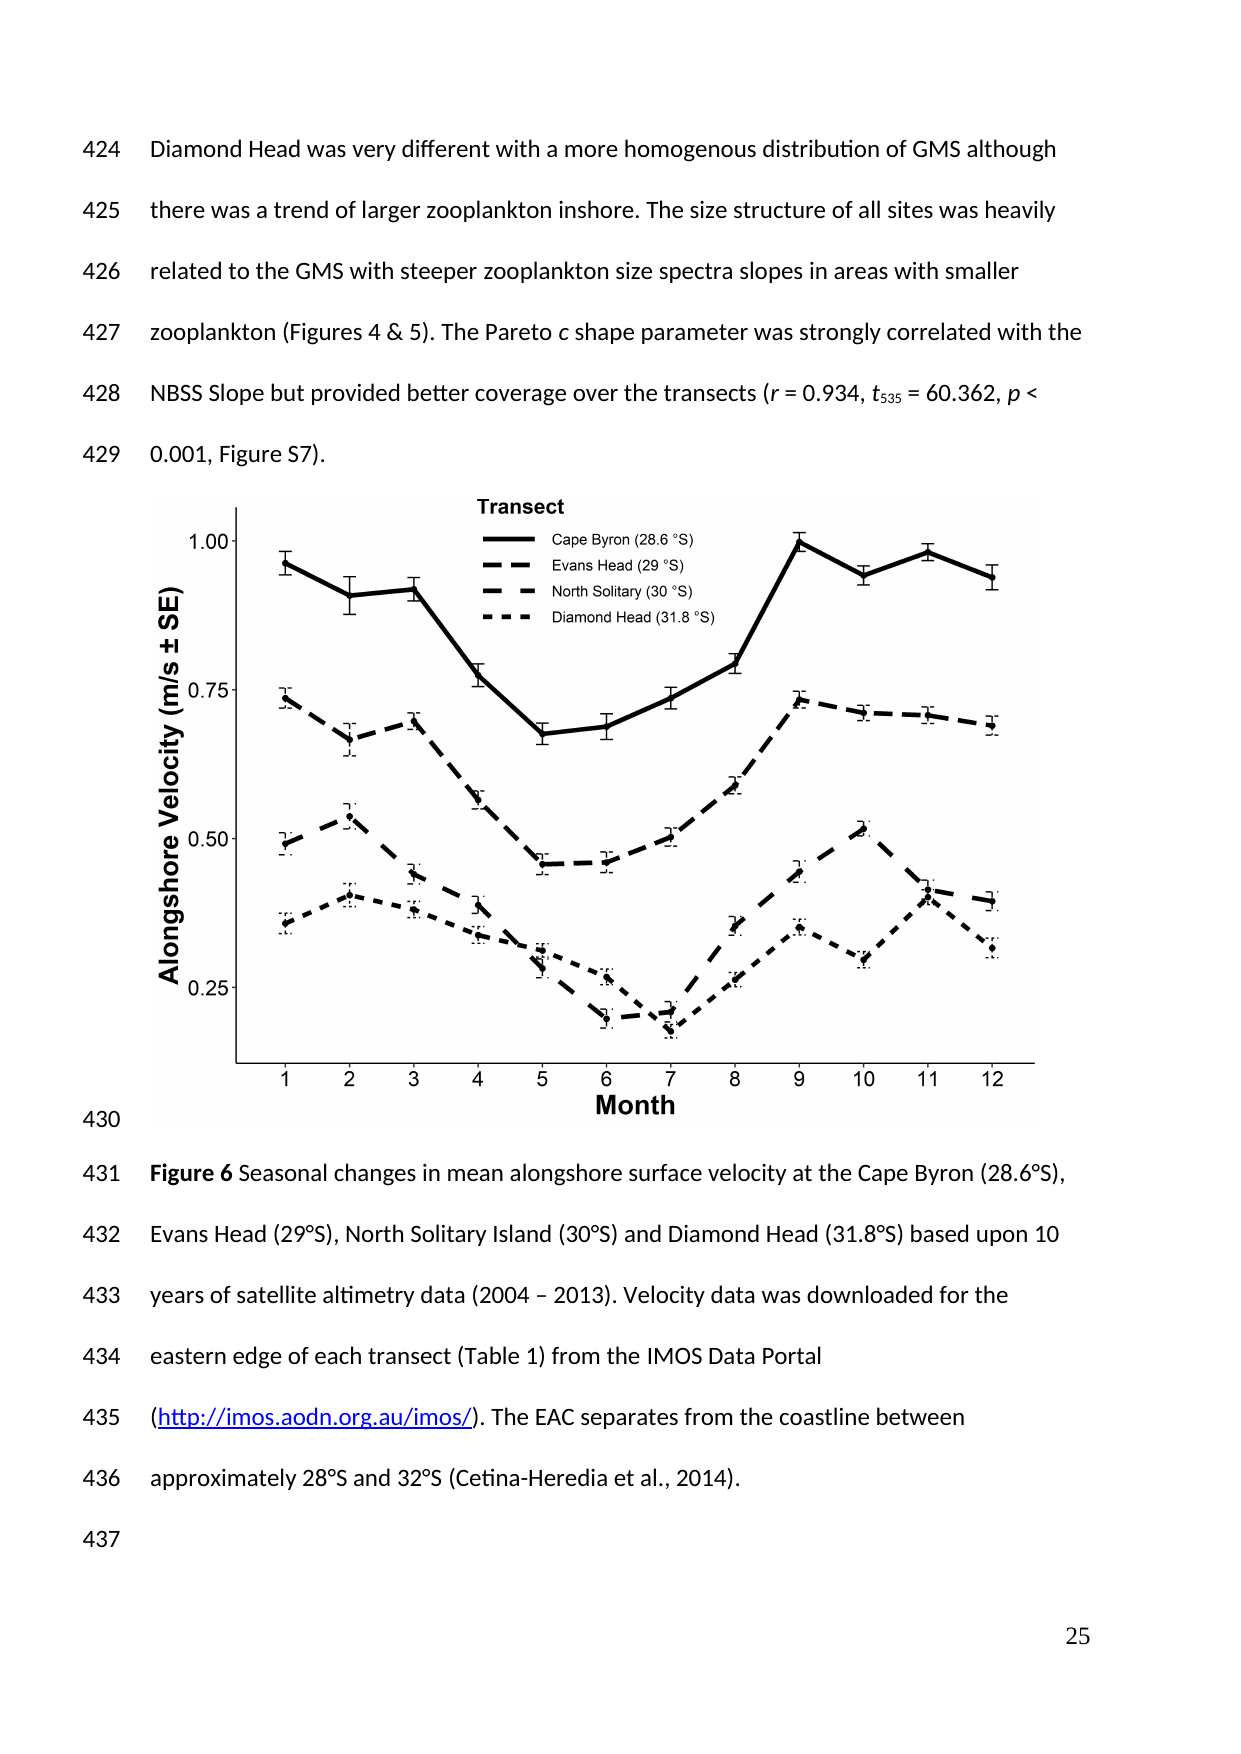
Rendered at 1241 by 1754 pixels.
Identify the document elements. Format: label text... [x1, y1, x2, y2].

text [150, 133, 1090, 469]
picture [150, 499, 1043, 1128]
text Figure 6 Seasonal changes in mean alongshore surface velocity at the Cape Byron (28.6°S), Evans Head (29°S), North Solitary Island (30°S) and Diamond Head (31.8°S) based upon 10 years of satellite altimetry data (2004 – 2013). Velocity data was downloaded for the eastern edge of each transect (Table 1) from the IMOS Data Portal (http://imos.aodn.org.au/imos/). The EAC separates from the coastline between approximately 28°S and 32°S (Cetina-Heredia et al., 2014). [150, 1157, 1090, 1492]
